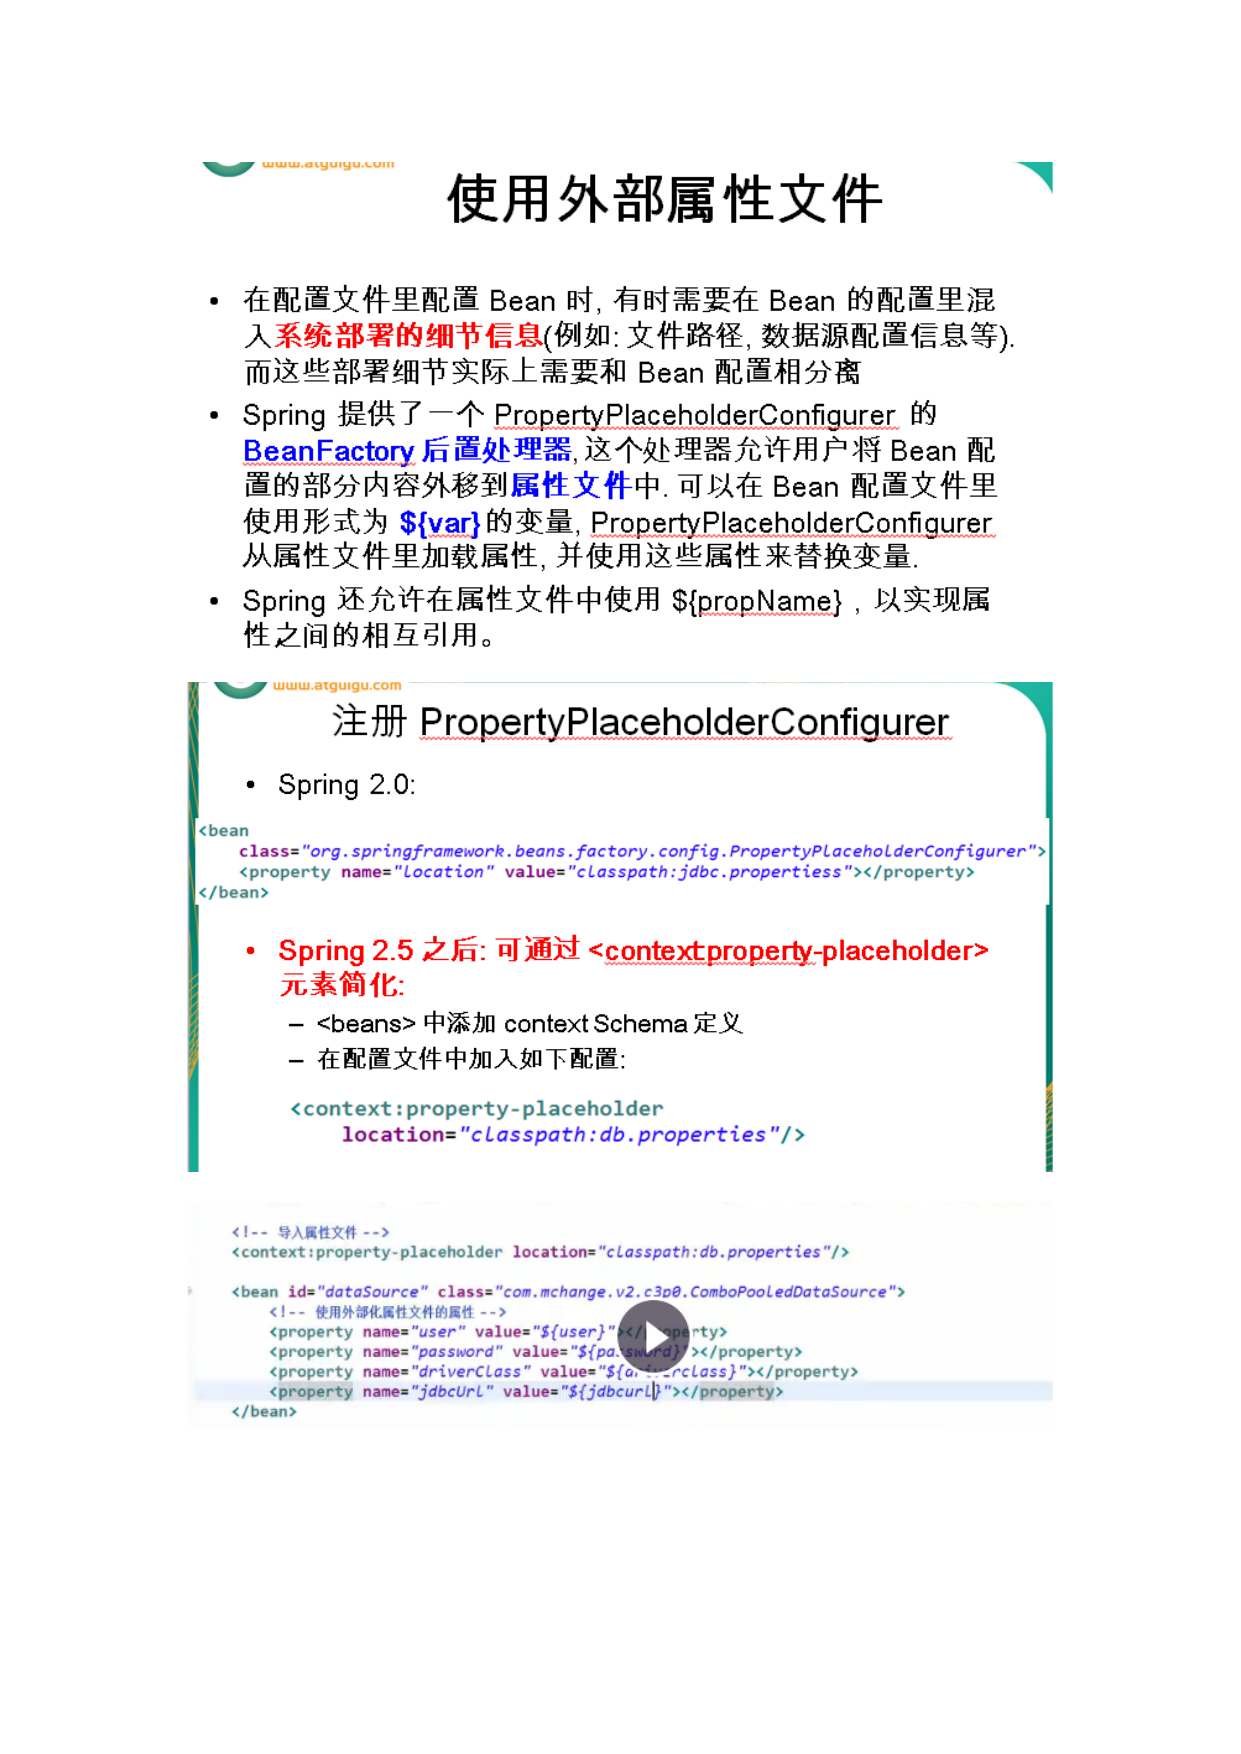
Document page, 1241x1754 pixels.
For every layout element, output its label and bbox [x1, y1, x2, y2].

picture [187, 682, 1053, 1172]
picture [187, 162, 1053, 658]
picture [187, 1202, 1053, 1426]
